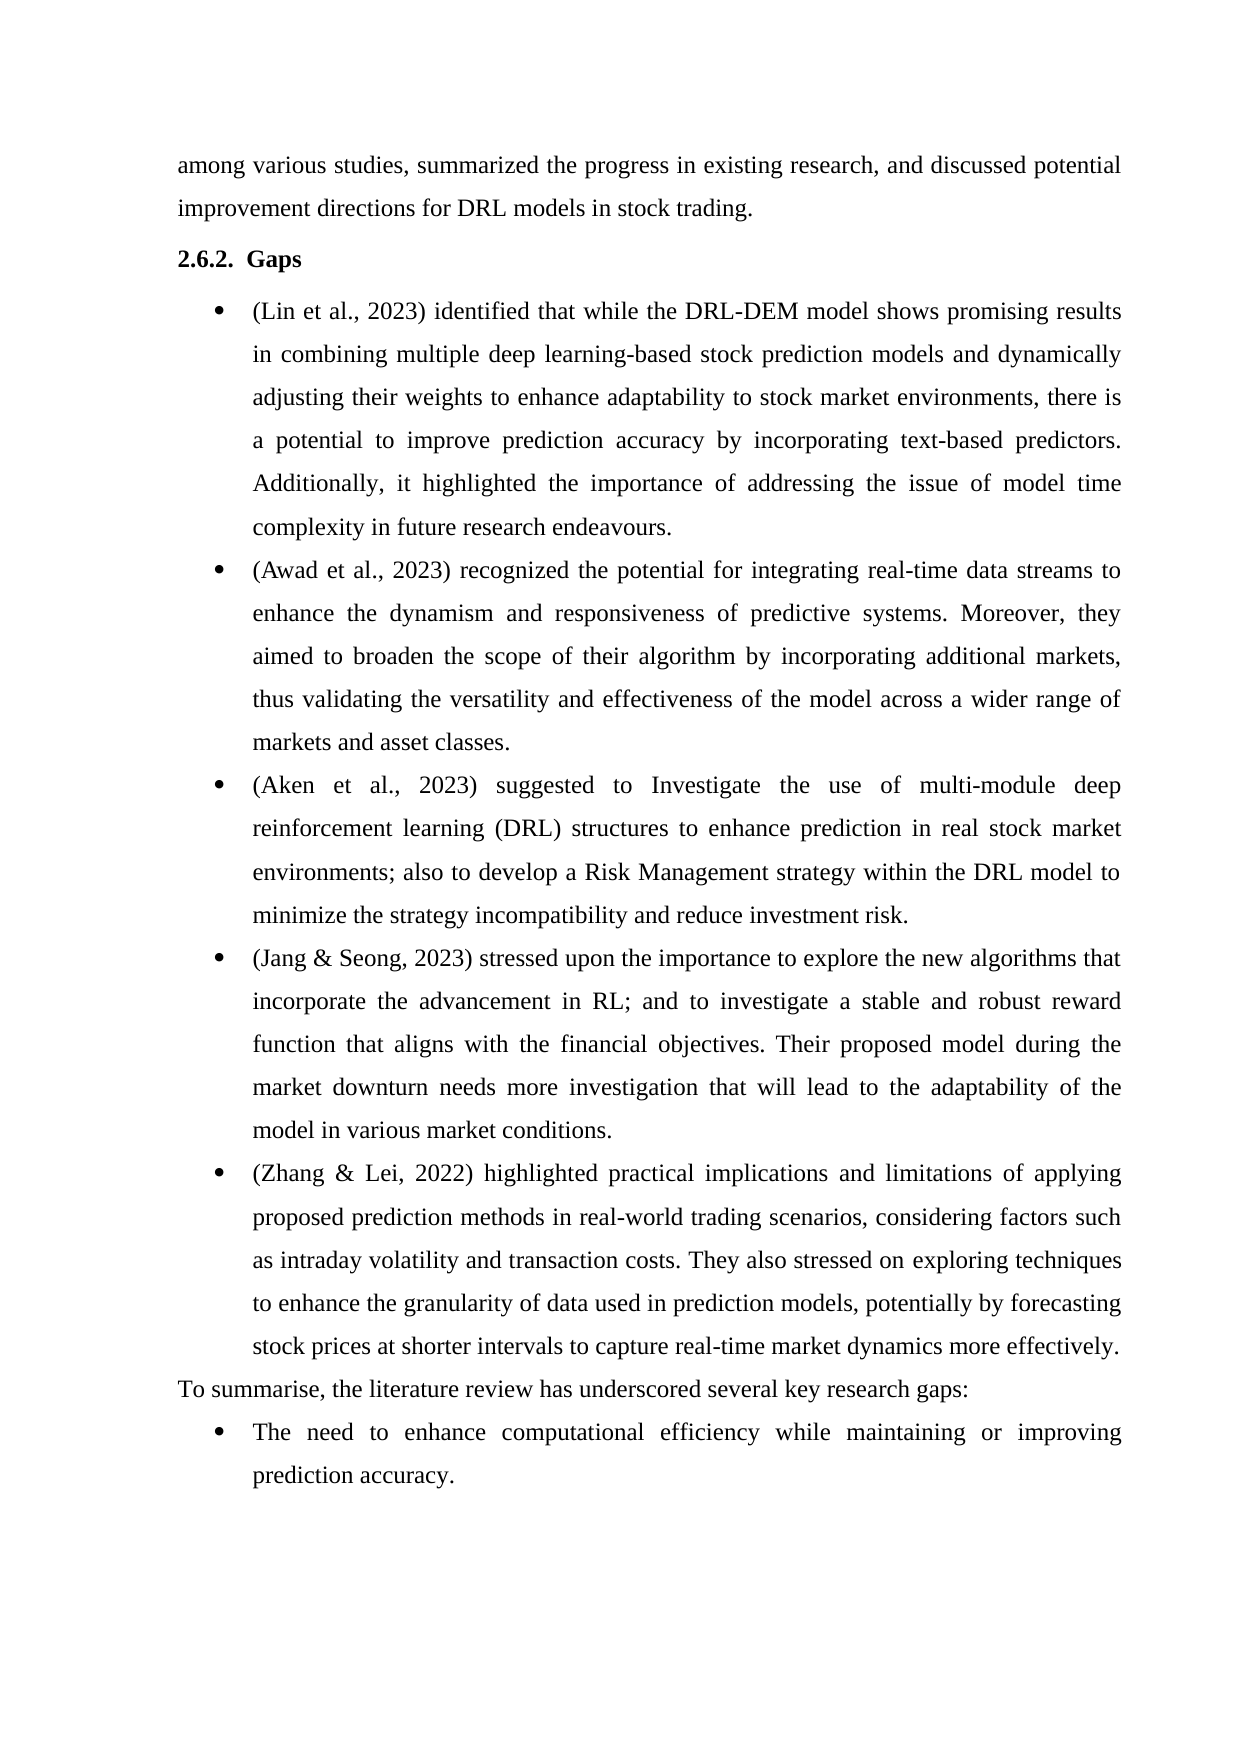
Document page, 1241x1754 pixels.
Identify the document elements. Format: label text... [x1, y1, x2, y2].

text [177, 150, 1122, 222]
list suggested to Investigate the use of multi-module deep reinforcement learning (DRL) structures to enhance prediction in real stock market environments; also to develop a Risk Management strategy within the DRL model to minimize the strategy incompatibility and reduce investment risk. [215, 770, 1122, 928]
subtitle Gaps [177, 244, 1122, 273]
list stressed upon the importance to explore the new algorithms that incorporate the advancement in RL; and to investigate a stable and robust reward function that aligns with the financial objectives. Their proposed model during the market downturn needs more investigation that will lead to the adaptability of the model in various market conditions. [215, 943, 1122, 1144]
list recognized the potential for integrating real-time data streams to enhance the dynamism and responsiveness of predictive systems. Moreover, they aimed to broaden the scope of their algorithm by incorporating additional markets, thus validating the versatility and effectiveness of the model across a wider range of markets and asset classes. [215, 555, 1122, 756]
list highlighted practical implications and limitations of applying proposed prediction methods in real-world trading scenarios, considering factors such as intraday volatility and transaction costs. They also stressed on exploring techniques to enhance the granularity of data used in prediction models, potentially by forecasting stock prices at shorter intervals to capture real-time market dynamics more effectively. [215, 1158, 1122, 1360]
list The need to enhance computational efficiency while maintaining or improving prediction accuracy. [215, 1417, 1122, 1489]
list identified that while the DRL-DEM model shows promising results in combining multiple deep learning-based stock prediction models and dynamically adjusting their weights to enhance adaptability to stock market environments, there is a potential to improve prediction accuracy by incorporating text-based predictors. Additionally, it highlighted the importance of addressing the issue of model time complexity in future research endeavours. [215, 296, 1122, 540]
list To summarise, the literature review has underscored several key research gaps: [177, 1374, 1122, 1403]
